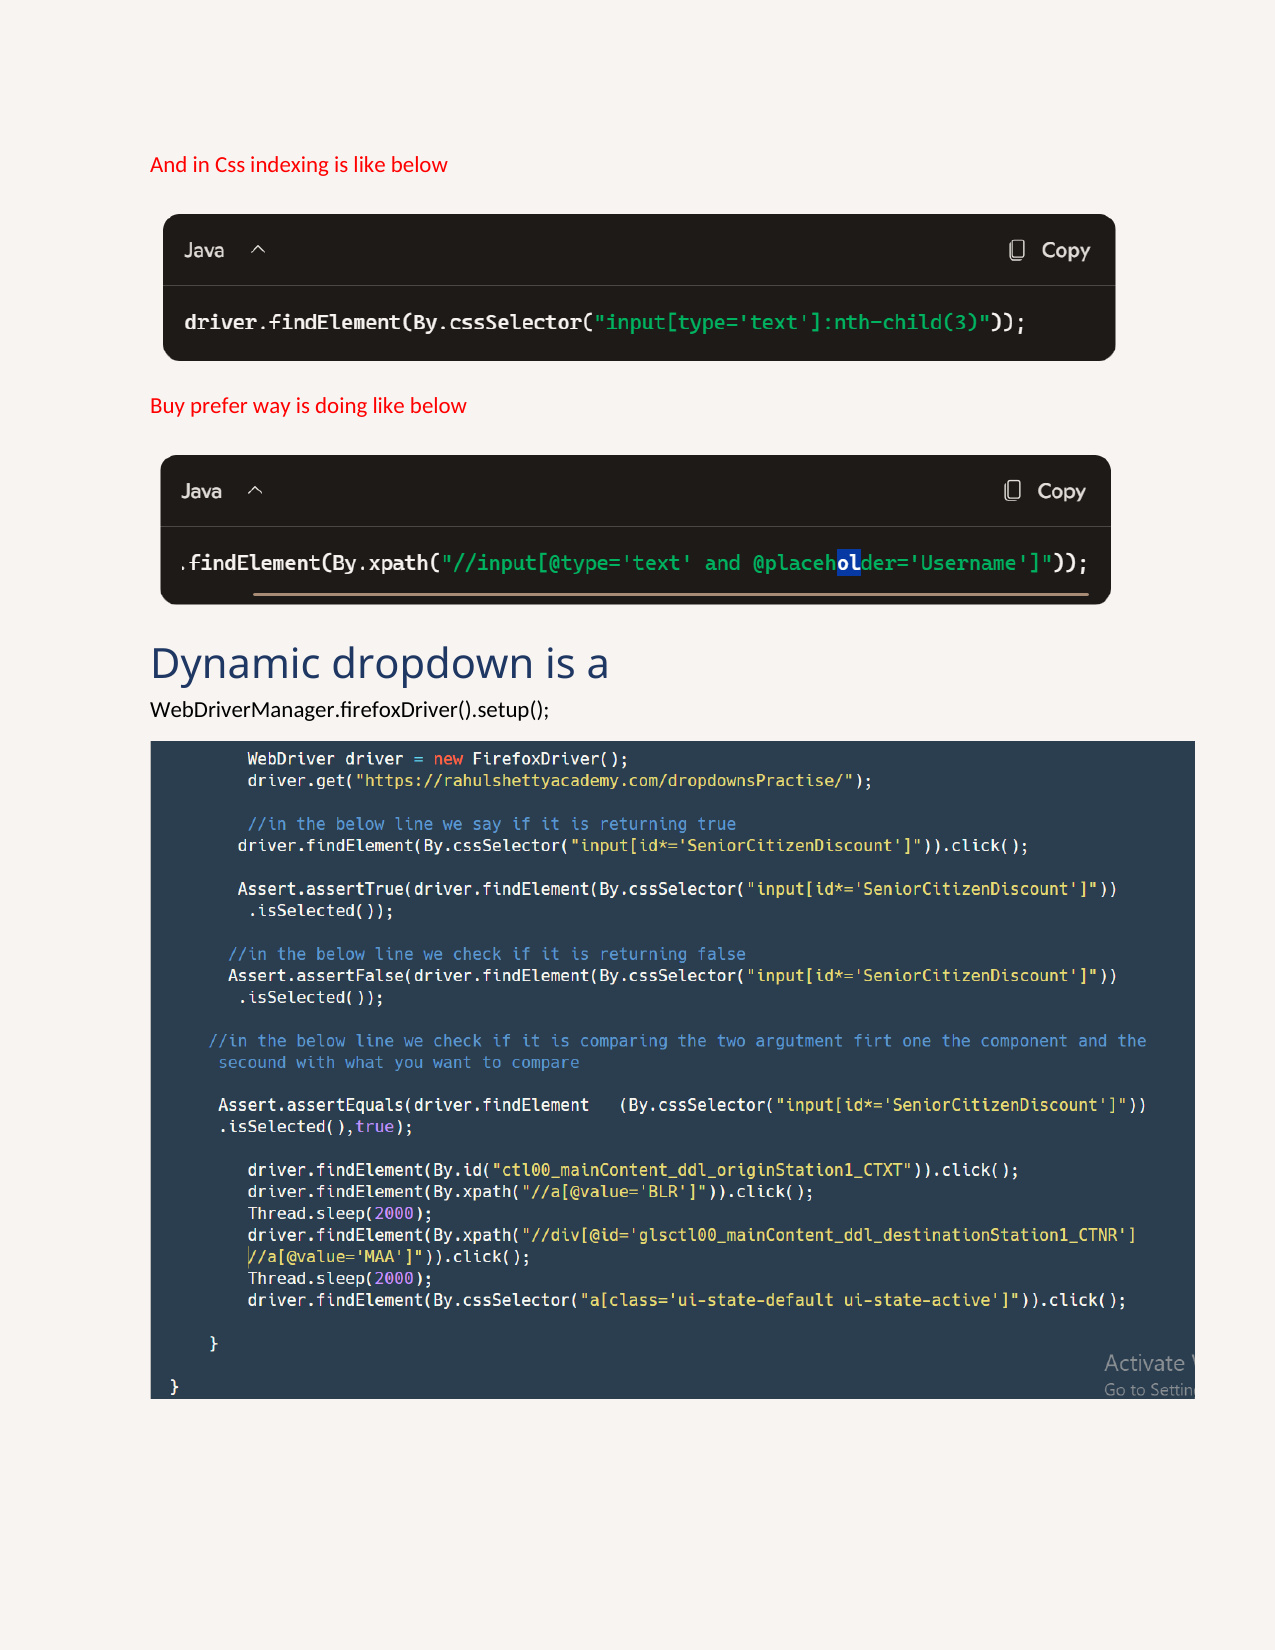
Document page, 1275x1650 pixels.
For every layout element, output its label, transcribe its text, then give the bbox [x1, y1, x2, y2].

text And in Css indexing is like below [150, 150, 1125, 178]
text Buy prefer way is doing like below [150, 392, 1125, 419]
picture [150, 438, 1125, 615]
text WebDriverManager.firefoxDriver().setup(); [150, 695, 1125, 723]
picture [150, 196, 1125, 373]
picture [150, 741, 1195, 1399]
subtitle Dynamic dropdown is a [150, 634, 1125, 691]
